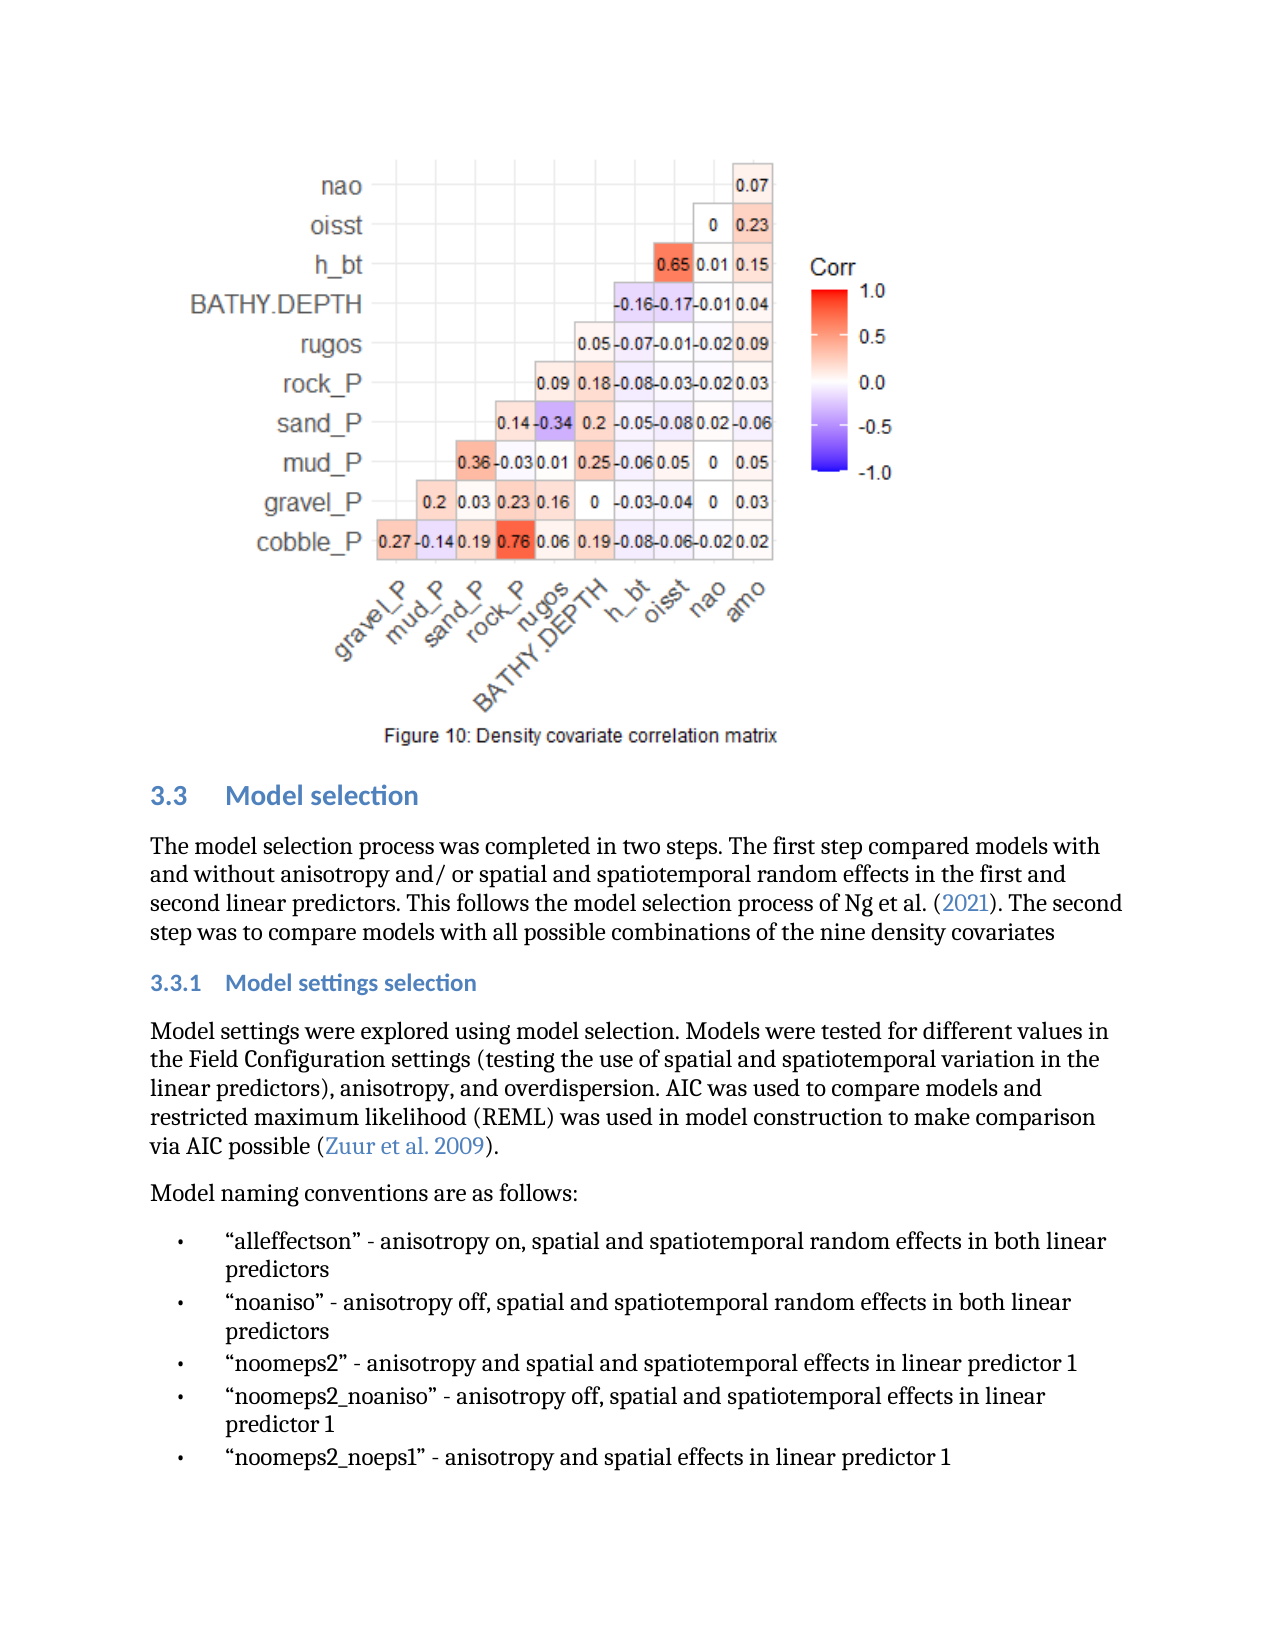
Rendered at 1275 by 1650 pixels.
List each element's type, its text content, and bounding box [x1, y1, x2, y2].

text The model selection process was completed in two steps. The first step compared models with and without anisotropy and/ or spatial and spatiotemporal random effects in the first and second linear predictors. This follows the model selection process of Ng et al. (2021). The second step was to compare models with all possible combinations of the nine density covariates [150, 832, 1125, 947]
list “noomeps2_noeps1” - anisotropy and spatial effects in linear predictor 1 [175, 1443, 1125, 1472]
text Model naming conventions are as follows: [150, 1179, 1125, 1208]
picture [168, 150, 927, 757]
subtitle 3.3.1 Model settings selection [150, 967, 1125, 998]
text Model settings were explored using model selection. Models were tested for different values in the Field Configuration settings (testing the use of spatial and spatiotemporal variation in the linear predictors), anisotropy, and overdispersion. AIC was used to compare models and restricted maximum likelihood (REML) was used in model construction to make comparison via AIC possible (Zuur et al. 2009). [150, 1017, 1125, 1160]
list “noomeps2_noaniso” - anisotropy off, spatial and spatiotemporal effects in linear predictor 1 [175, 1382, 1125, 1439]
list “noaniso” - anisotropy off, spatial and spatiotemporal random effects in both linear predictors [175, 1288, 1125, 1345]
subtitle 3.3 Model selection [150, 777, 1125, 813]
list “alleffectson” - anisotropy on, spatial and spatiotemporal random effects in both linear predictors [175, 1227, 1125, 1284]
list “noomeps2” - anisotropy and spatial and spatiotemporal effects in linear predictor 1 [175, 1349, 1125, 1378]
